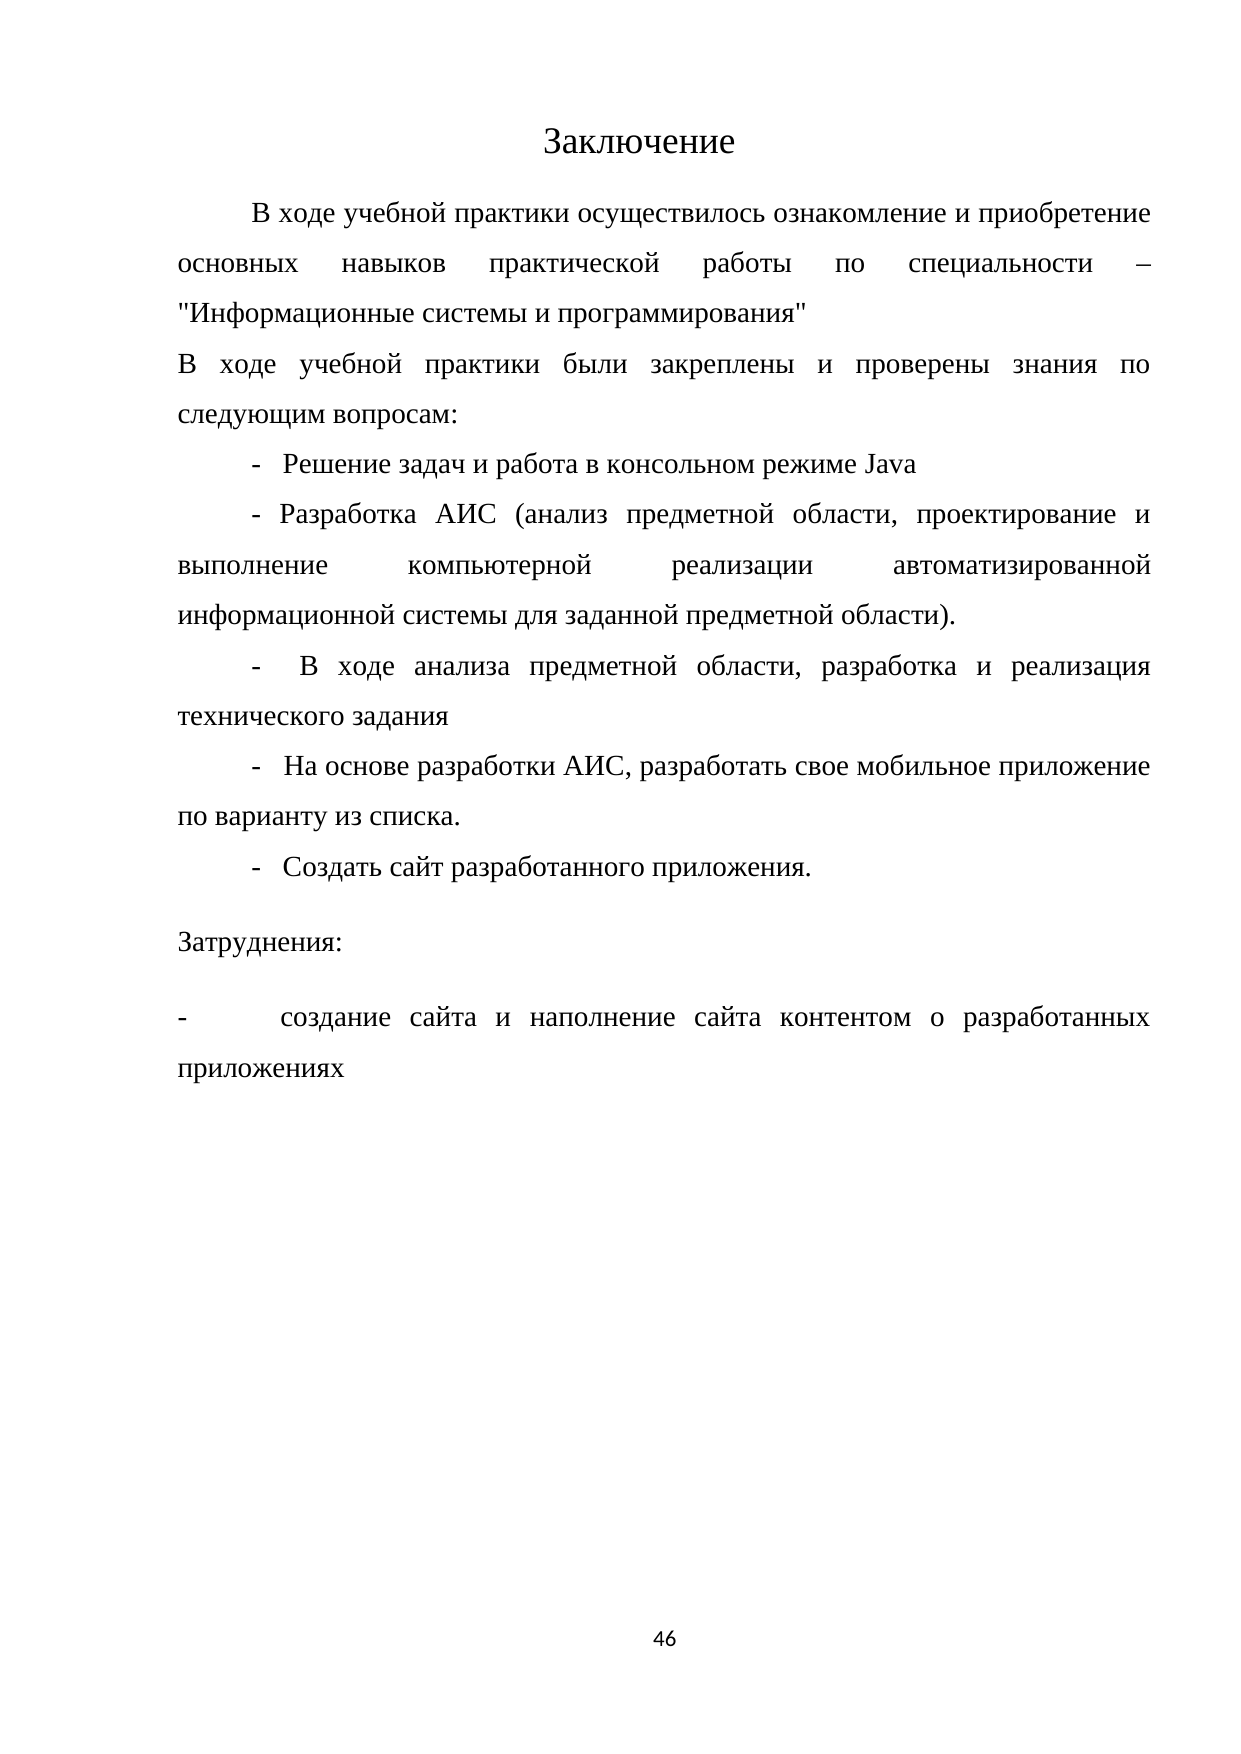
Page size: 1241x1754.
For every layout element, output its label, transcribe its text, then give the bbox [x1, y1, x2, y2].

text - Создать сайт разработанного приложения. [177, 849, 1152, 882]
text - Решение задач и работа в консольном режиме Java [177, 446, 1152, 480]
text Затруднения: [177, 924, 1152, 958]
text - Разработка АИС (анализ предметной области, проектирование и выполнение компьютерной реализации автоматизированной информационной системы для заданной предметной области). [177, 497, 1152, 631]
text - создание сайта и наполнение сайта контентом о разработанных приложениях [177, 999, 1152, 1083]
text - На основе разработки АИС, разработать свое мобильное приложение по варианту из списка. [177, 748, 1152, 832]
text В ходе учебной практики осуществилось ознакомление и приобретение основных навыков практической работы по специальности – "Информационные системы и программирования" [177, 195, 1152, 329]
text - В ходе анализа предметной области, разработка и реализация технического задания [177, 648, 1152, 731]
subtitle Заключение [178, 118, 1100, 161]
text В ходе учебной практики были закреплены и проверены знания по следующим вопросам: [177, 346, 1152, 429]
